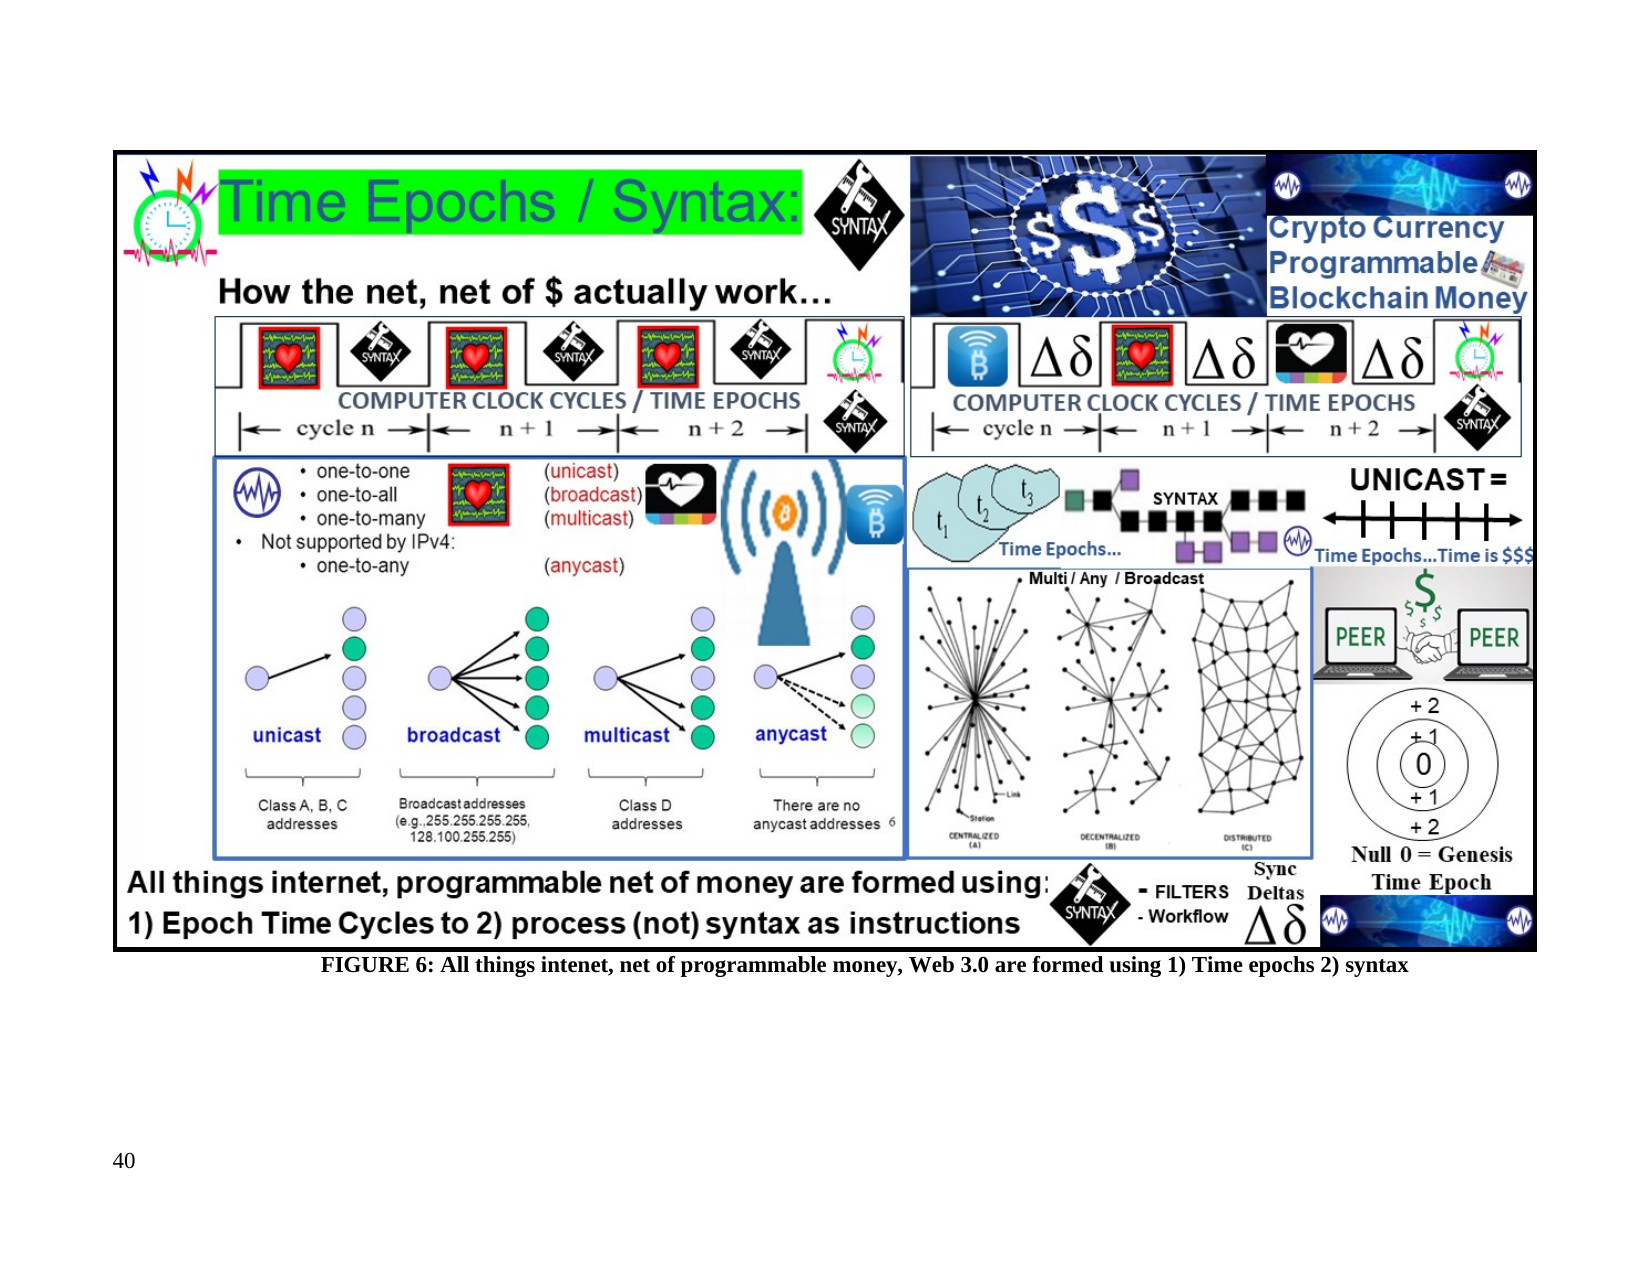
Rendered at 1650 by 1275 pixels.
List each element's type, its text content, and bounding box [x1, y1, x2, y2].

picture [117, 154, 1533, 947]
text FIGURE 6: All things intenet, net of programmable money, Web 3.0 are formed using 1) Time epochs 2) syntax [37, 952, 1612, 978]
